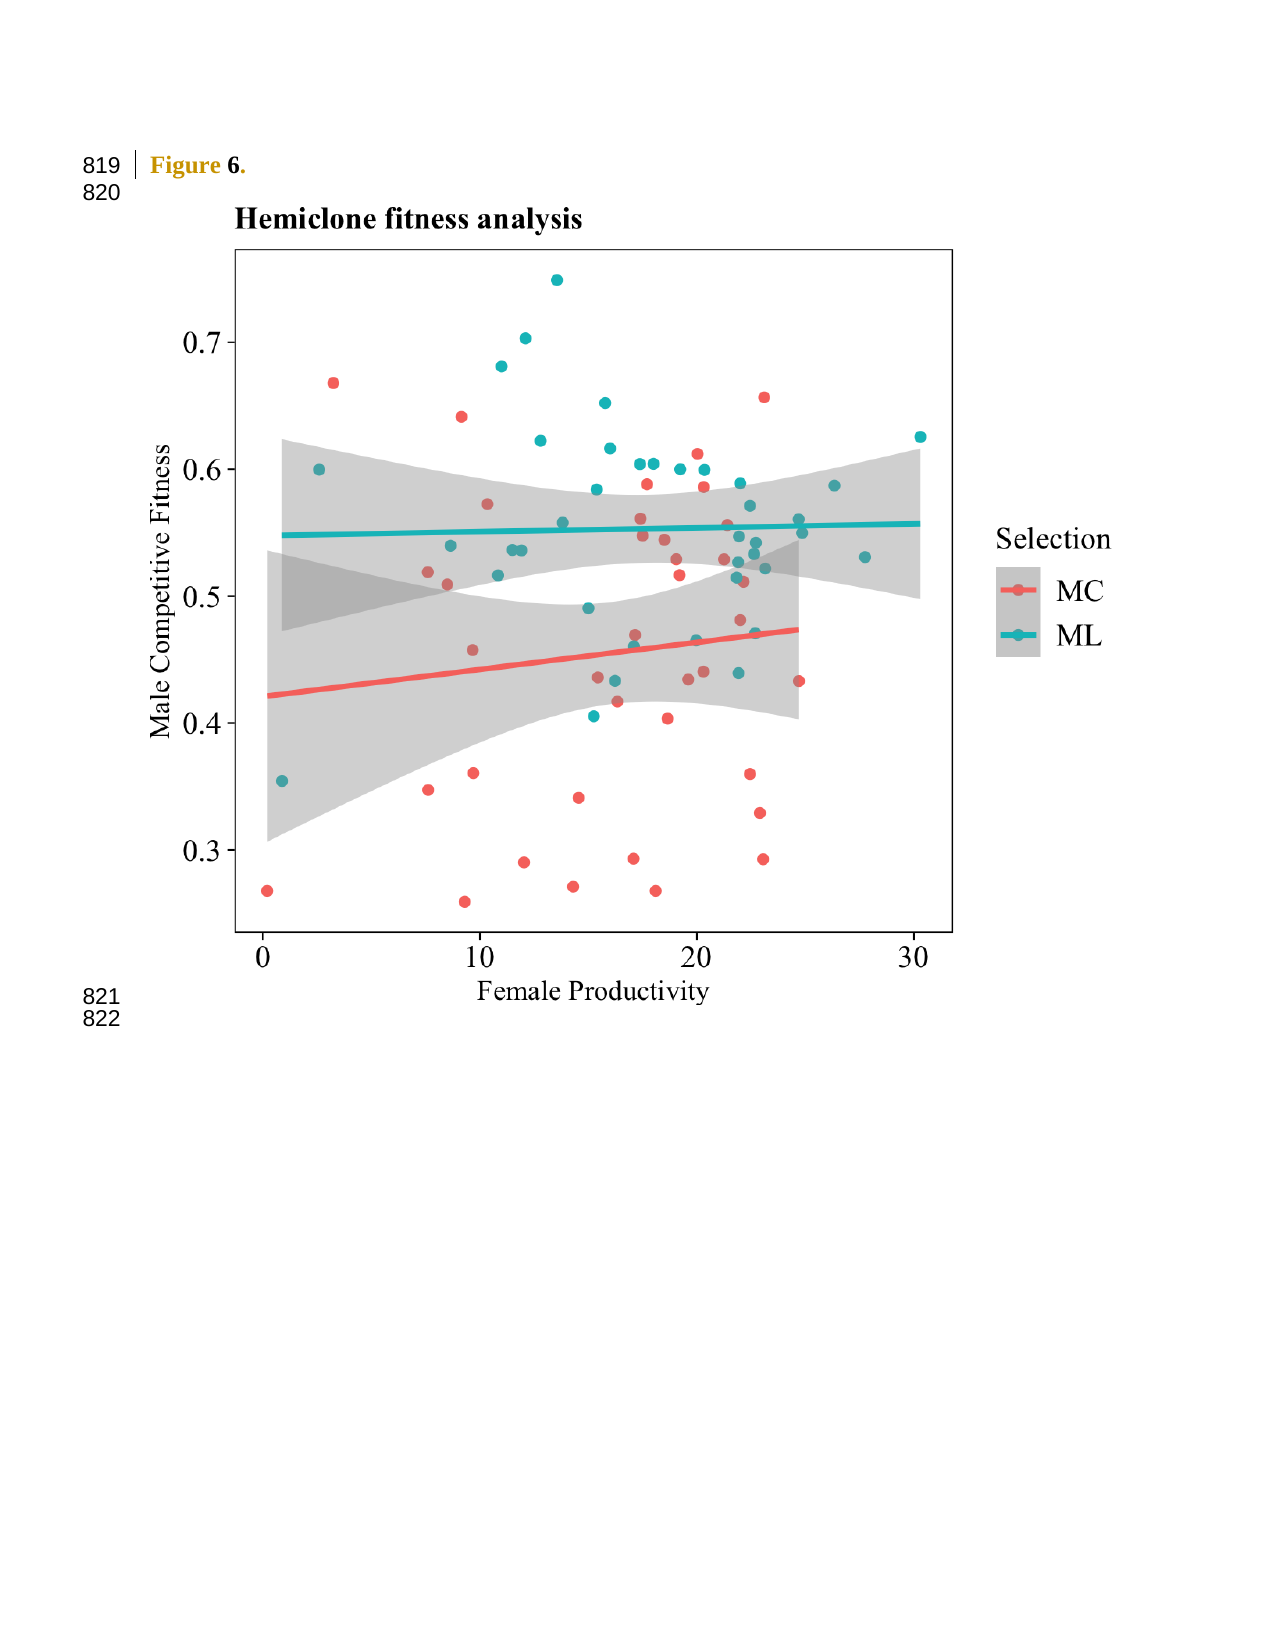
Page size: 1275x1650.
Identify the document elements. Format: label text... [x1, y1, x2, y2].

text Figure 6. [150, 150, 1125, 179]
picture [150, 207, 1125, 1005]
